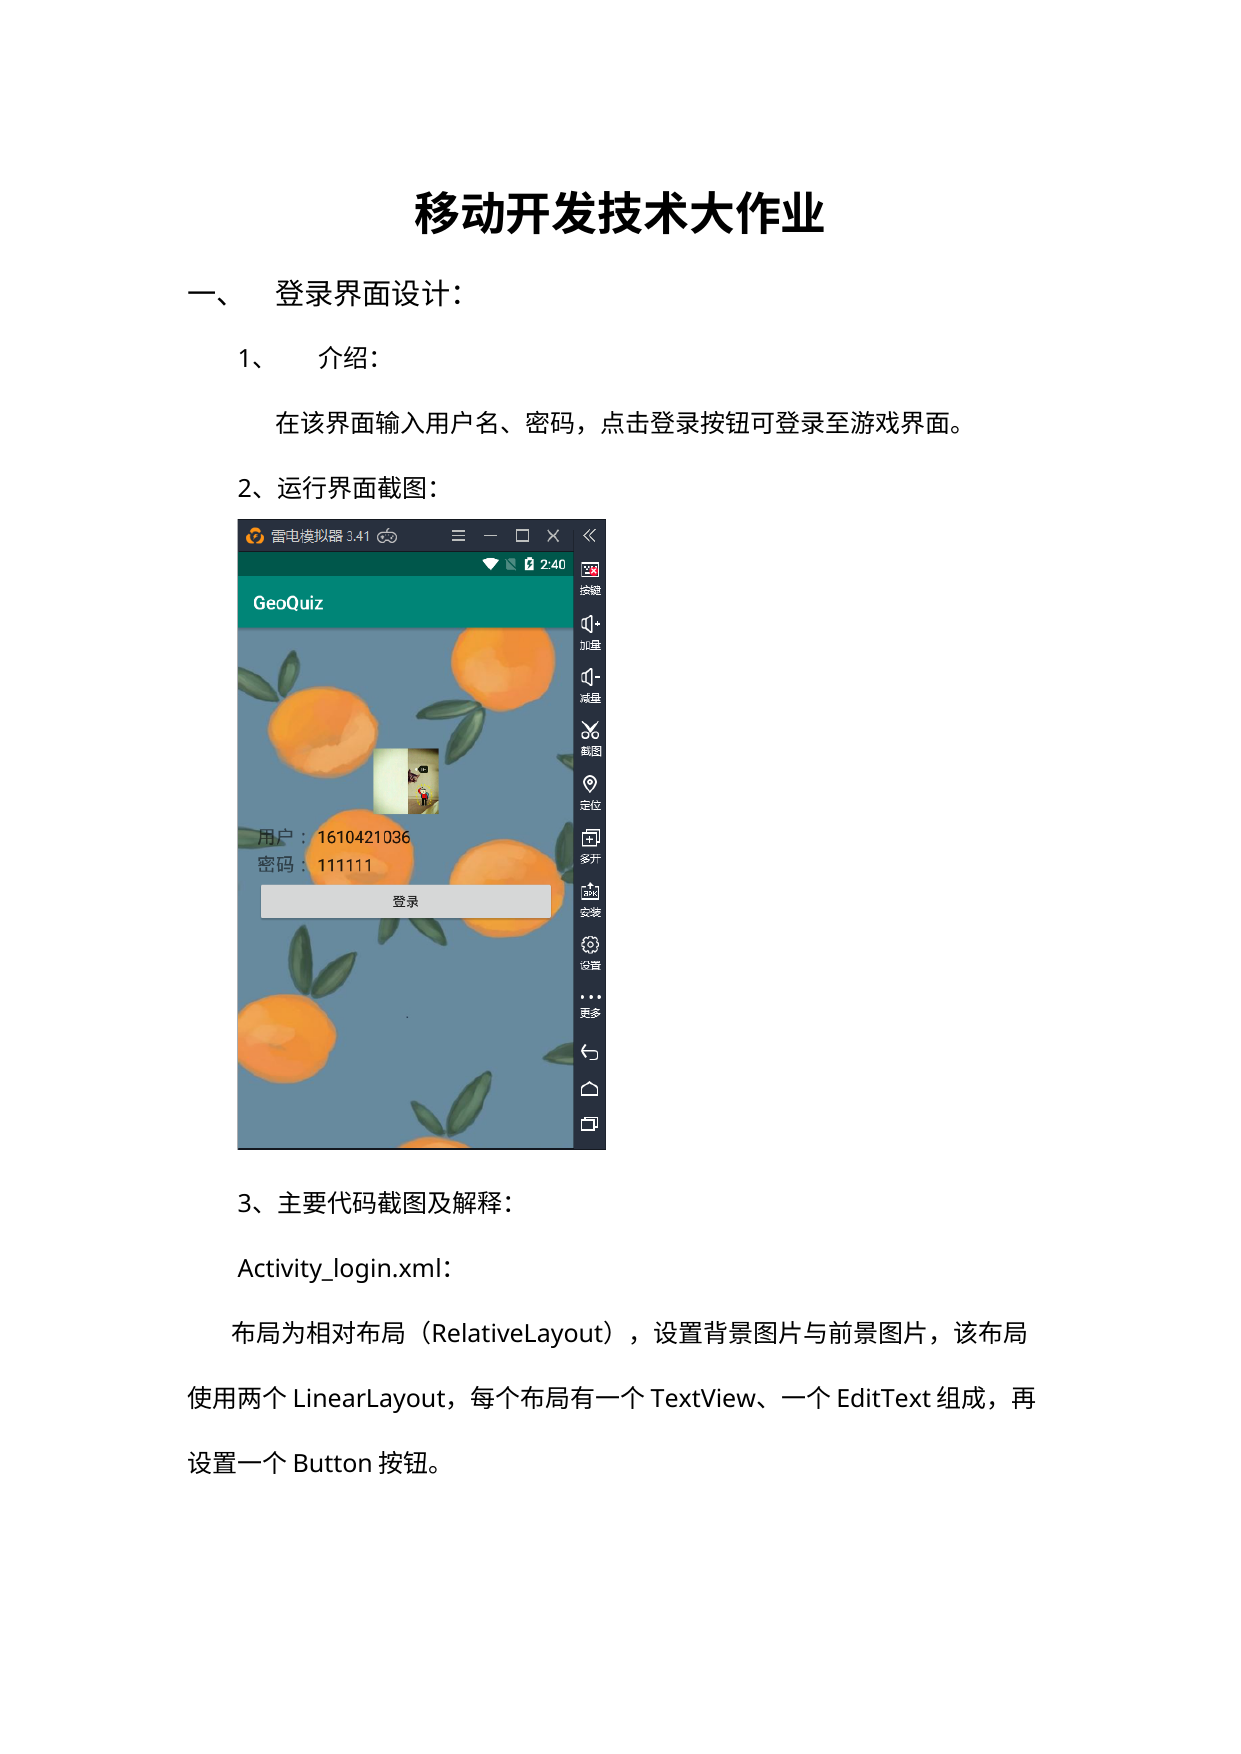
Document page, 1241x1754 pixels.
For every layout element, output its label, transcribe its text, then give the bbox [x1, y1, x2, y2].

text 布局为相对布局（RelativeLayout），设置背景图片与前景图片，该布局使用两个LinearLayout，每个布局有一个TextView、一个EditText组成，再设置一个Button按钮。 [187, 1299, 1053, 1494]
text 移动开发技术大作业 [187, 162, 1053, 259]
picture [237, 519, 606, 1150]
list Activity_login.xml： [237, 1234, 1053, 1299]
list 2、运行界面截图： [237, 454, 1053, 519]
list 3、主要代码截图及解释： [237, 1169, 1053, 1234]
list 在该界面输入用户名、密码，点击登录按钮可登录至游戏界面。 [275, 389, 1053, 454]
list 介绍： [237, 324, 1053, 389]
list 登录界面设计： [187, 259, 1053, 324]
